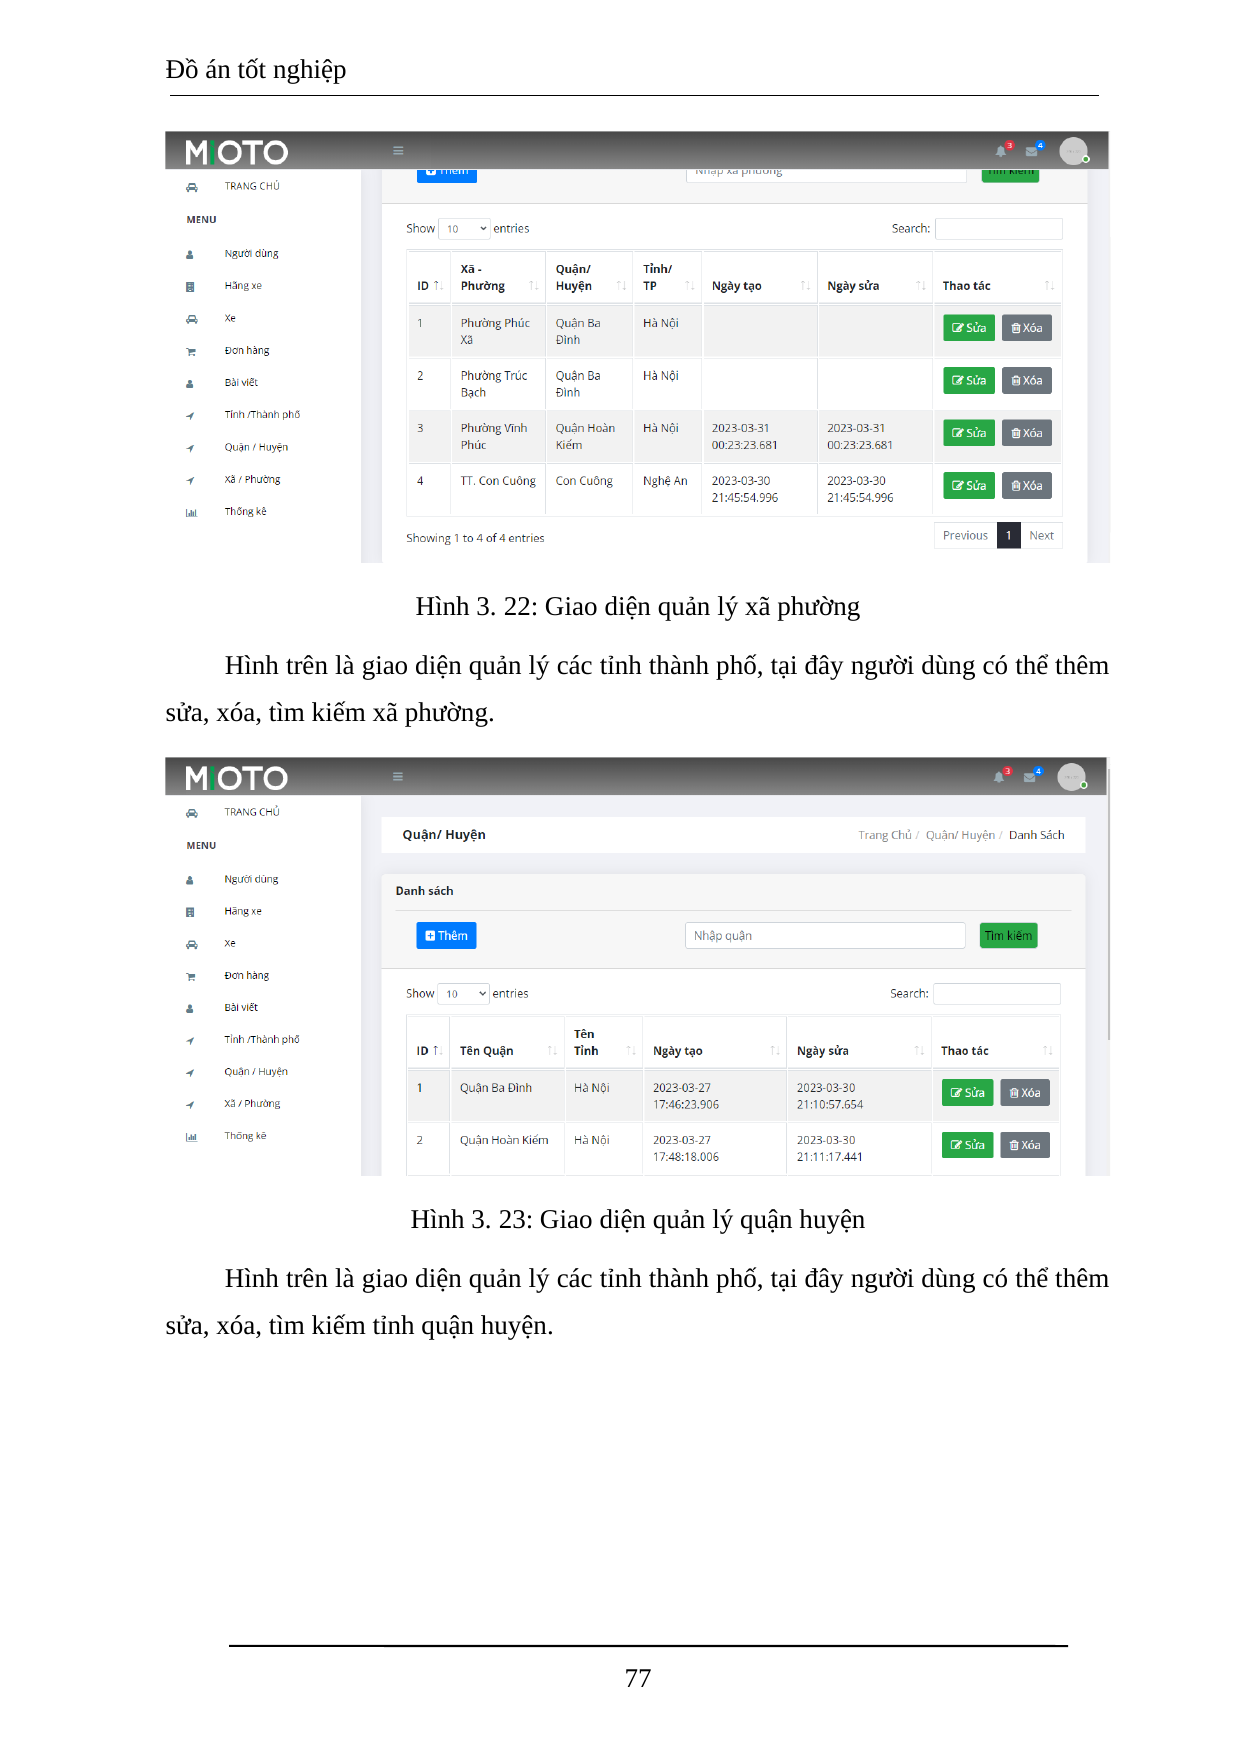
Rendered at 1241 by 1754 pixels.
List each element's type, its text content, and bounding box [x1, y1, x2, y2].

text Hình trên là giao diện quản lý các tỉnh thành phố, tại đây người dùng có thể thêm sửa, xóa, tìm kiếm xã phường. [165, 649, 1110, 727]
picture [165, 130, 1111, 563]
picture [165, 755, 1111, 1176]
text Hình trên là giao diện quản lý các tỉnh thành phố, tại đây người dùng có thể thêm sửa, xóa, tìm kiếm tỉnh quận huyện. [165, 1262, 1110, 1340]
